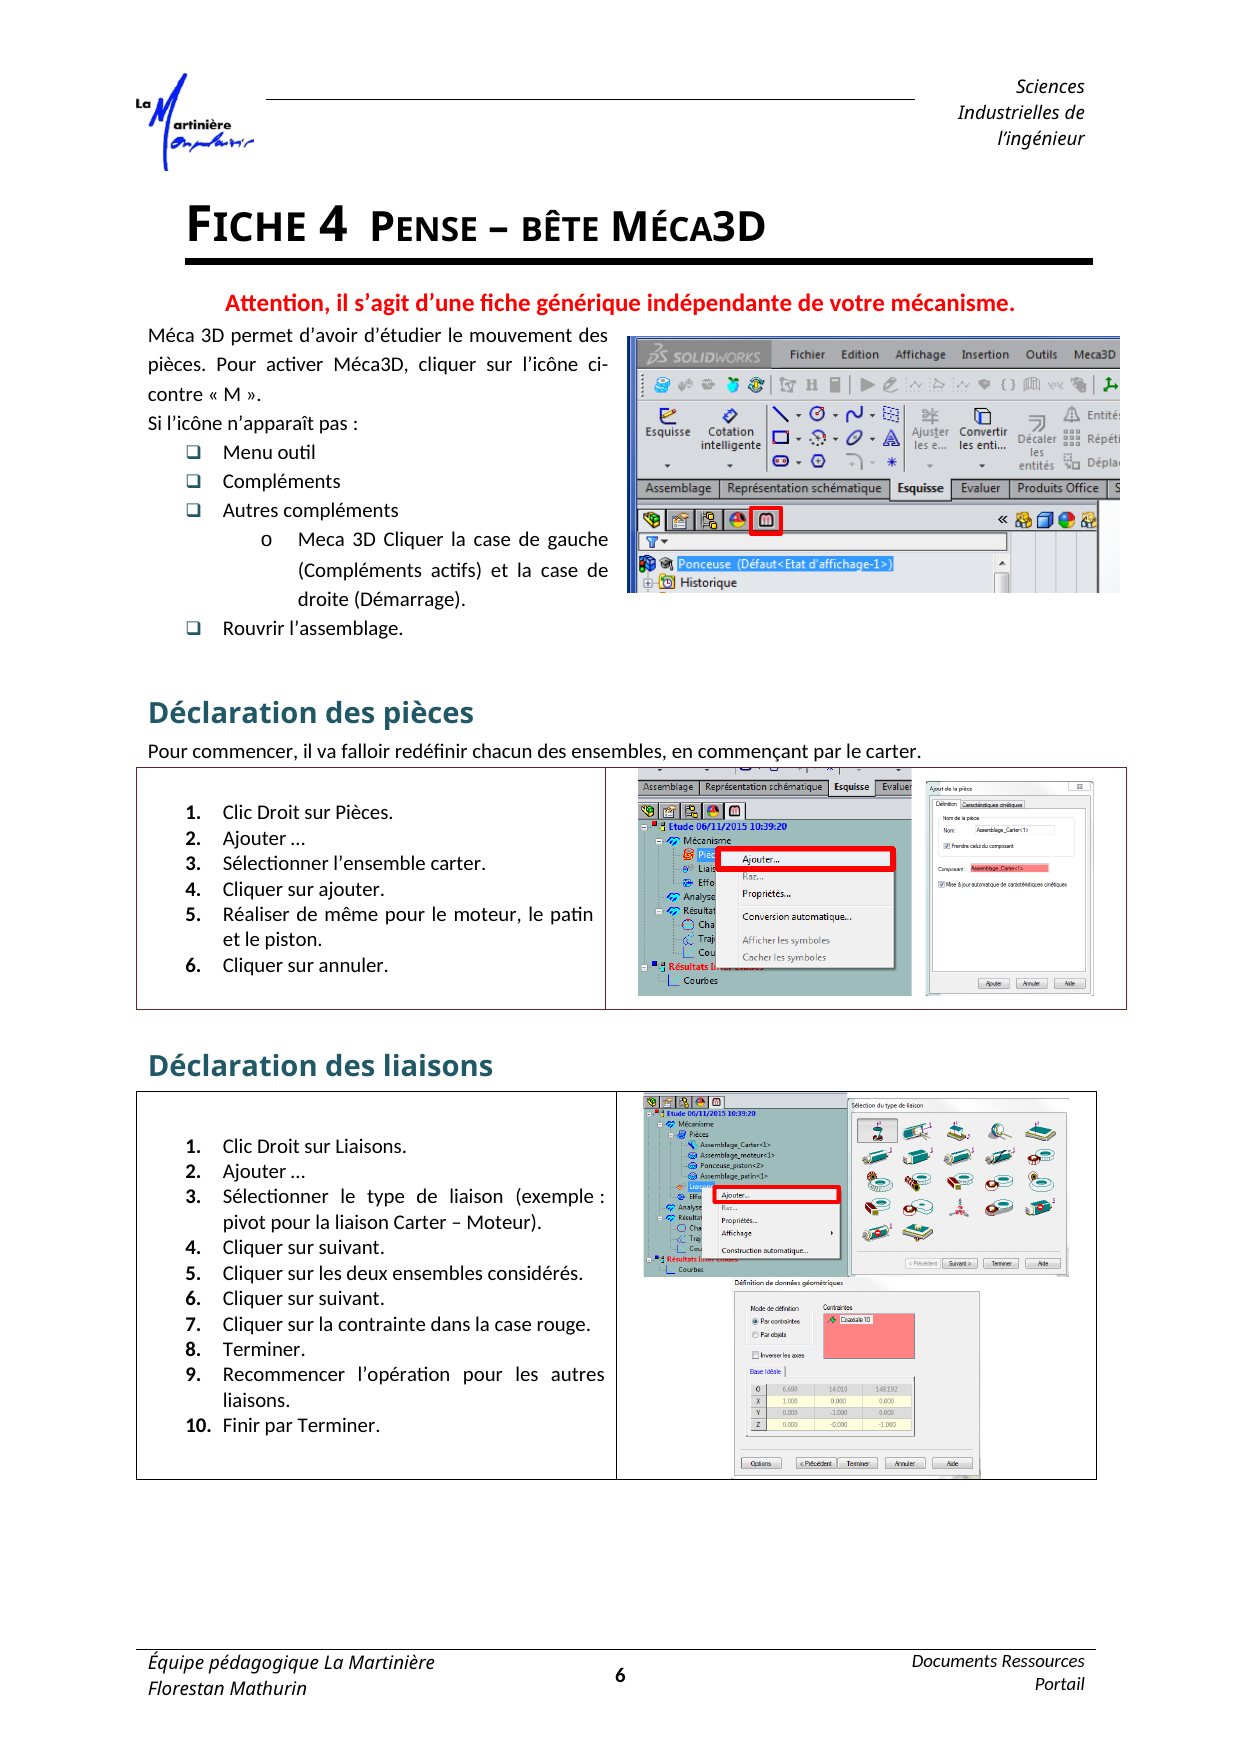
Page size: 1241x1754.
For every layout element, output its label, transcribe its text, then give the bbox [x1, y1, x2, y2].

subtitle Pense – bête Méca3D [185, 188, 1093, 258]
text Pour commencer, il va falloir redéfinir chacun des ensembles, en commençant par le carter. [148, 738, 1093, 763]
list Menu outil [185, 439, 1093, 464]
table_header [617, 1092, 731, 1478]
text Attention, il s’agit d’une fiche générique indépendante de votre mécanisme. [148, 287, 1093, 318]
picture [627, 336, 1120, 593]
table_header Clic Droit sur Pièces. Ajouter … Sélectionner l’ensemble carter. Cliquer sur ajouter. Réaliser de même pour le moteur, le patin et le piston. Cliquer sur annuler. [137, 768, 605, 1009]
table_header Clic Droit sur Liaisons. Ajouter … Sélectionner le type de liaison (exemple : pivot pour la liaison Carter – Moteur). Cliquer sur suivant. Cliquer sur les deux ensembles considérés. Cliquer sur suivant. Cliquer sur la contrainte dans la case rouge. Terminer. Recommencer l’opération pour les autres liaisons. Finir par Terminer. [137, 1092, 616, 1478]
list Rouvrir l’assemblage. [185, 615, 1093, 641]
text Si l’icône n’apparaît pas : [148, 410, 1093, 435]
table_header [606, 768, 1126, 1009]
picture [136, 73, 254, 171]
picture [753, 523, 779, 527]
picture [627, 523, 749, 527]
text Méca 3D permet d’avoir d’étudier le mouvement des pièces. Pour activer Méca3D, cliquer sur l’icône ci-contre « M ». [148, 322, 1093, 406]
subtitle Déclaration des pièces [148, 692, 1093, 732]
list Compléments [185, 468, 1093, 494]
subtitle Déclaration des liaisons [148, 1046, 1093, 1085]
list Autres compléments [185, 497, 1093, 523]
table_header [848, 1092, 1096, 1478]
picture [643, 1092, 1069, 1479]
picture [638, 768, 912, 996]
list Meca 3D Cliquer la case de gauche (Compléments actifs) et la case de droite (Démarrage). [260, 527, 1093, 611]
picture [925, 781, 1094, 996]
